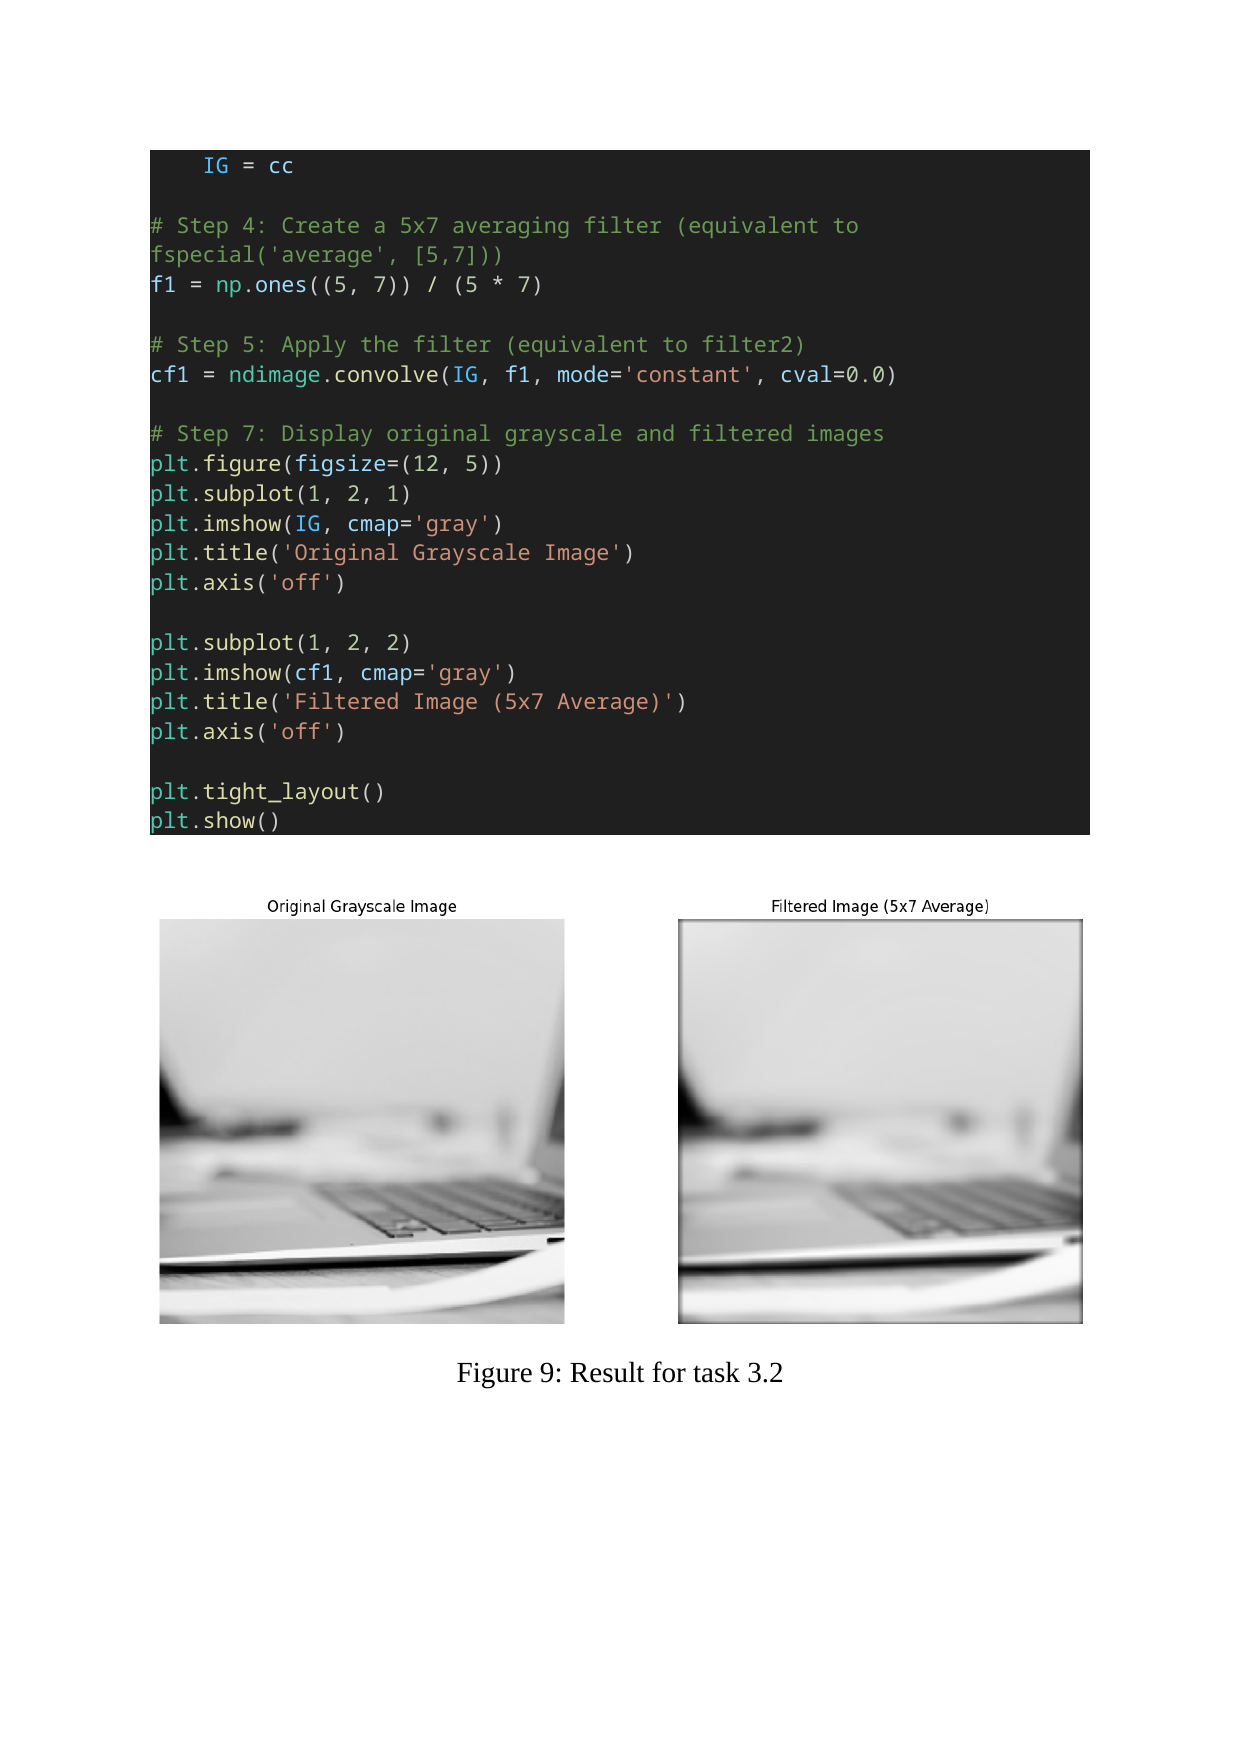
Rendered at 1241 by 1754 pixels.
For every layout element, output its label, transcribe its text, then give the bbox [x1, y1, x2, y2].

text plt.subplot(1, 2, 1) [150, 478, 1090, 507]
text plt.figure(figsize=(12, 5)) [150, 448, 1090, 478]
text plt.title('Original Grayscale Image') [150, 537, 1090, 567]
text plt.axis('off') [150, 567, 1090, 597]
text plt.imshow(cf1, cmap='gray') [150, 656, 1090, 686]
text plt.show() [150, 805, 1090, 835]
text # Step 7: Display original grayscale and filtered images [150, 418, 1090, 448]
text # Step 5: Apply the filter (equivalent to filter2) [150, 329, 1090, 358]
text plt.axis('off') [150, 716, 1090, 746]
text Figure 9: Result for task 3.2 [150, 1355, 1090, 1388]
text cf1 = ndimage.convolve(IG, f1, mode='constant', cval=0.0) [150, 358, 1090, 388]
text f1 = np.ones((5, 7)) / (5 * 7) [150, 269, 1090, 299]
text plt.subplot(1, 2, 2) [150, 627, 1090, 656]
picture [150, 890, 1091, 1333]
text plt.title('Filtered Image (5x7 Average)') [150, 686, 1090, 716]
text IG = cc [150, 150, 1090, 180]
text # Step 4: Create a 5x7 averaging filter (equivalent to fspecial('average', [5,7])) [150, 209, 1090, 269]
text plt.tight_layout() [150, 776, 1090, 805]
text plt.imshow(IG, cmap='gray') [150, 507, 1090, 537]
